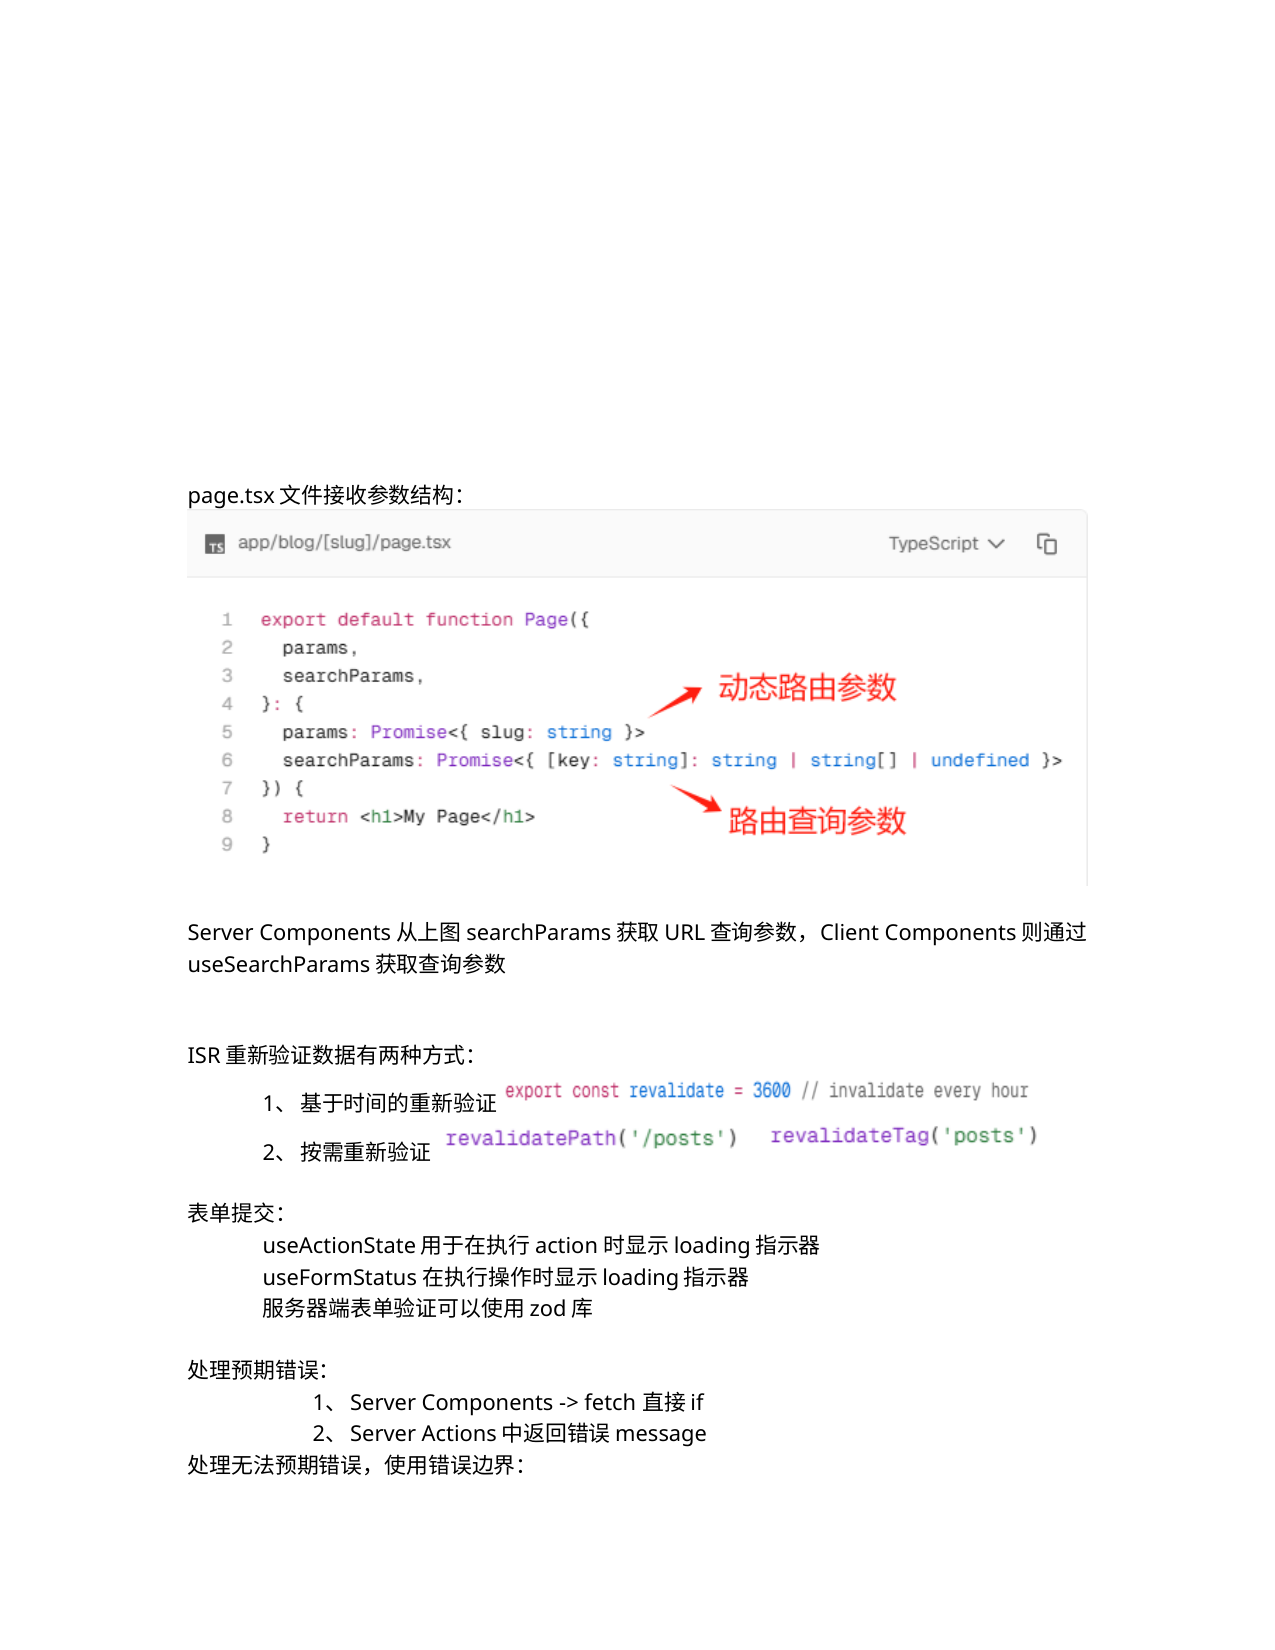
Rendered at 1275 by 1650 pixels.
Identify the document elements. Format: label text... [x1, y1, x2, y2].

text page.tsx文件接收参数结构： [187, 478, 1087, 509]
text 处理预期错误： [187, 1353, 1087, 1384]
text ISR重新验证数据有两种方式： [187, 1038, 1087, 1070]
list Server Components -> fetch 直接if [312, 1384, 1087, 1416]
picture [501, 1070, 1049, 1112]
picture [436, 1117, 1057, 1160]
text useActionState用于在执行 action 时显示loading指示器 [187, 1228, 1087, 1259]
text 处理无法预期错误，使用错误边界： [187, 1448, 1087, 1480]
text Server Components从上图searchParams获取URL查询参数，Client Components则通过useSearchParams获取查询参数 [187, 915, 1087, 979]
list Server Actions中返回错误message [312, 1416, 1087, 1448]
picture [187, 509, 1088, 886]
text 服务器端表单验证可以使用zod库 [187, 1291, 1087, 1323]
text 表单提交： [187, 1196, 1087, 1228]
text useFormStatus 在执行操作时显示loading指示器 [187, 1259, 1087, 1291]
